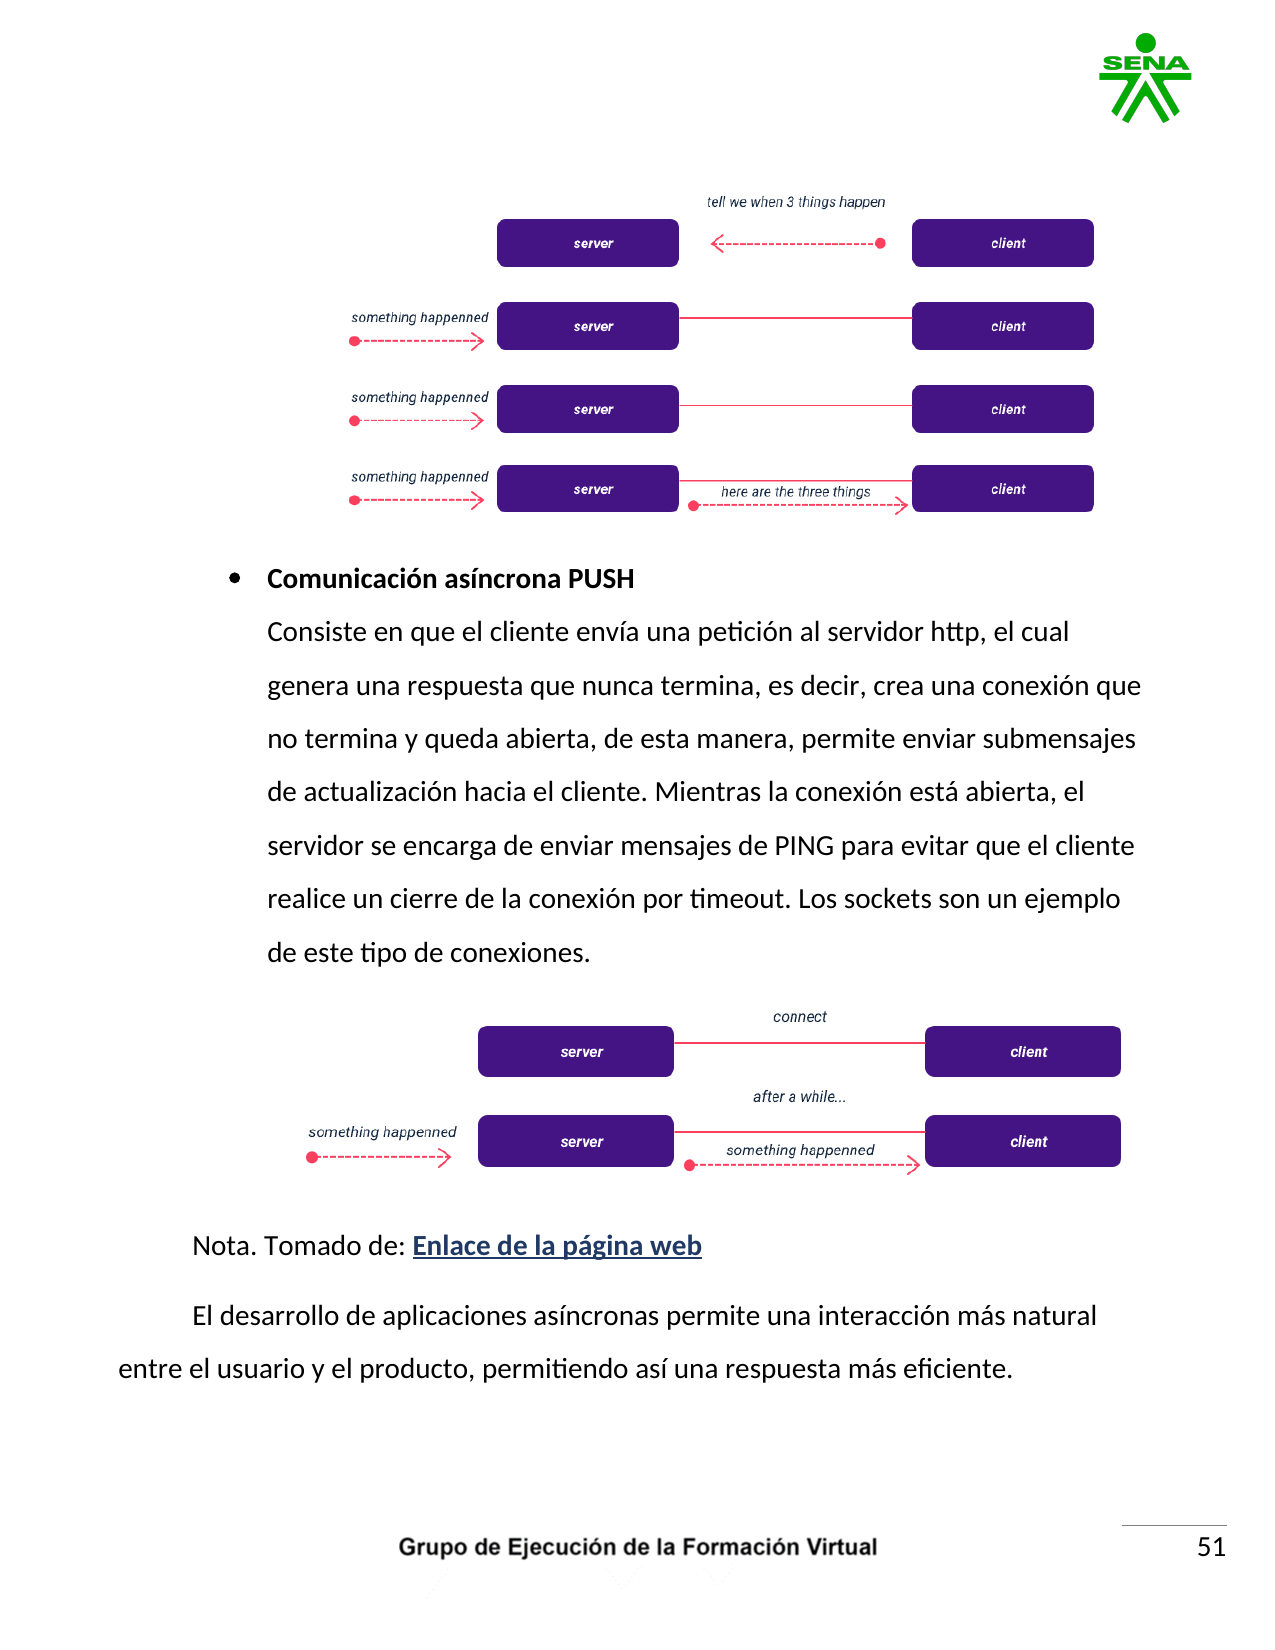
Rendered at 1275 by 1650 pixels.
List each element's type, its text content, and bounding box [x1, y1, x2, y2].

picture [1099, 33, 1192, 123]
picture [283, 987, 1141, 1192]
picture [308, 177, 1116, 542]
list Consiste en que el cliente envía una petición al servidor http, el cual genera una respuesta que nunca termina, es decir, crea una conexión que no termina y queda abierta, de esta manera, permite enviar submensajes de actualización hacia el cliente. Mientras la conexión está abierta, el servidor se encarga de enviar mensajes de PING para evitar que el cliente realice un cierre de la conexión por timeout. Los sockets son un ejemplo de este tipo de conexiones. [267, 613, 1157, 969]
text Nota. Tomado de: Enlace de la página web [118, 1227, 1157, 1262]
list Comunicación asíncrona PUSH [229, 560, 1157, 595]
picture [0, 1486, 1275, 1598]
text El desarrollo de aplicaciones asíncronas permite una interacción más natural entre el usuario y el producto, permitiendo así una respuesta más eficiente. [118, 1297, 1157, 1386]
